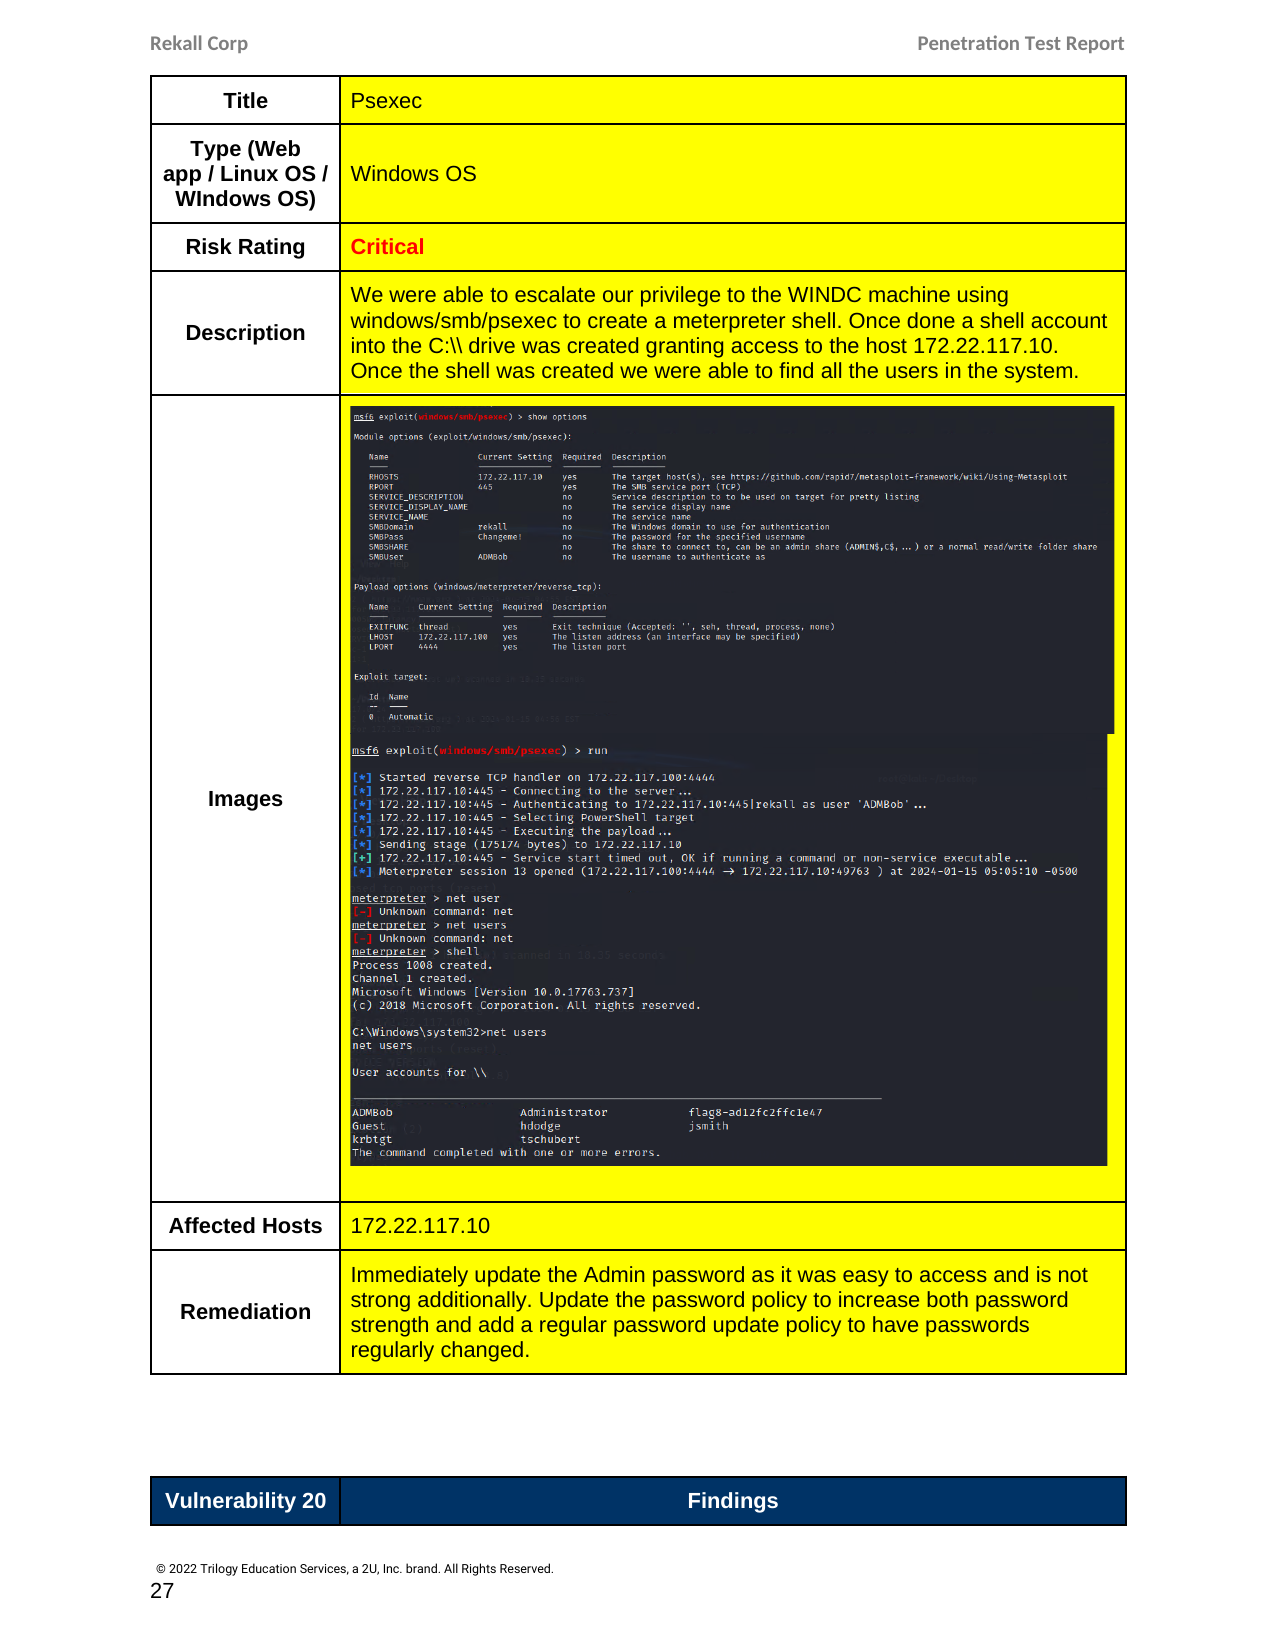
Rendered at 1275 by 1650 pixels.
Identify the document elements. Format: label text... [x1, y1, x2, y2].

table_header Vulnerability 20 [152, 1478, 339, 1524]
table_cell We were able to escalate our privilege to the WINDC machine using windows/smb/psexec to create a meterpreter shell. Once done a shell account into the C:\\ drive was created granting access to the host 172.22.117.10. Once the shell was created we were able to find all the users in the system. [341, 272, 1125, 393]
picture [350, 406, 1115, 1166]
table_cell Description [152, 272, 339, 393]
table_cell [341, 396, 1125, 1201]
table_header Findings [341, 1478, 1125, 1524]
table_cell Critical [341, 224, 1125, 270]
table_cell Psexec [341, 77, 1125, 123]
table_cell Images [152, 396, 339, 1201]
table_cell Remediation [152, 1251, 339, 1373]
table_cell 172.22.117.10 [341, 1203, 1125, 1249]
table_cell Title [152, 77, 339, 123]
table_cell Affected Hosts [152, 1203, 339, 1249]
table_cell Risk Rating [152, 224, 339, 270]
table_cell Type (Web app / Linux OS / WIndows OS) [152, 125, 339, 222]
table_cell Immediately update the Admin password as it was easy to access and is not strong additionally. Update the password policy to increase both password strength and add a regular password update policy to have passwords regularly changed. [341, 1251, 1125, 1373]
table_cell Windows OS [341, 125, 1125, 222]
